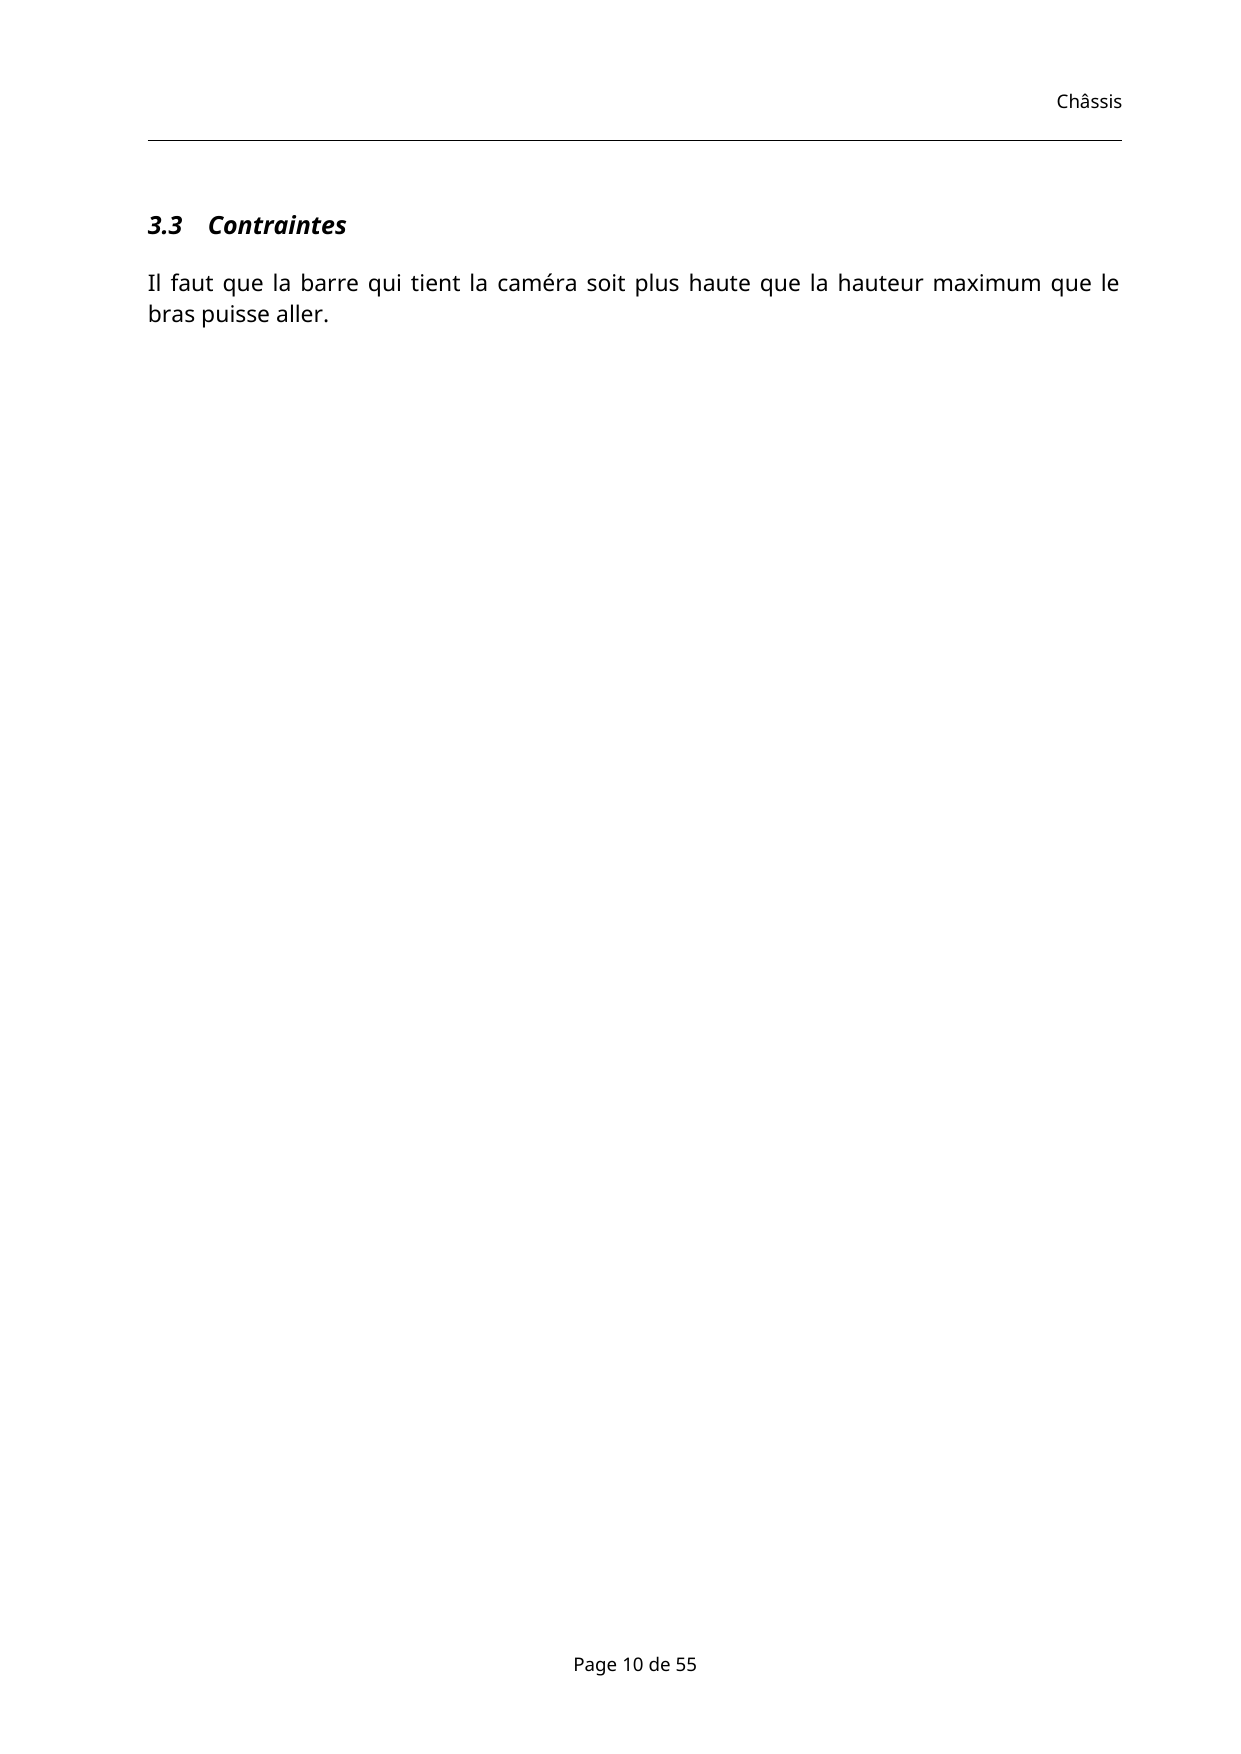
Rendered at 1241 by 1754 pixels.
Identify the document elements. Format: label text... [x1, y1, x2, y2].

text Il faut que la barre qui tient la caméra soit plus haute que la hauteur maximum que le bras puisse aller. [148, 267, 1122, 329]
subtitle Contraintes [148, 208, 1122, 242]
